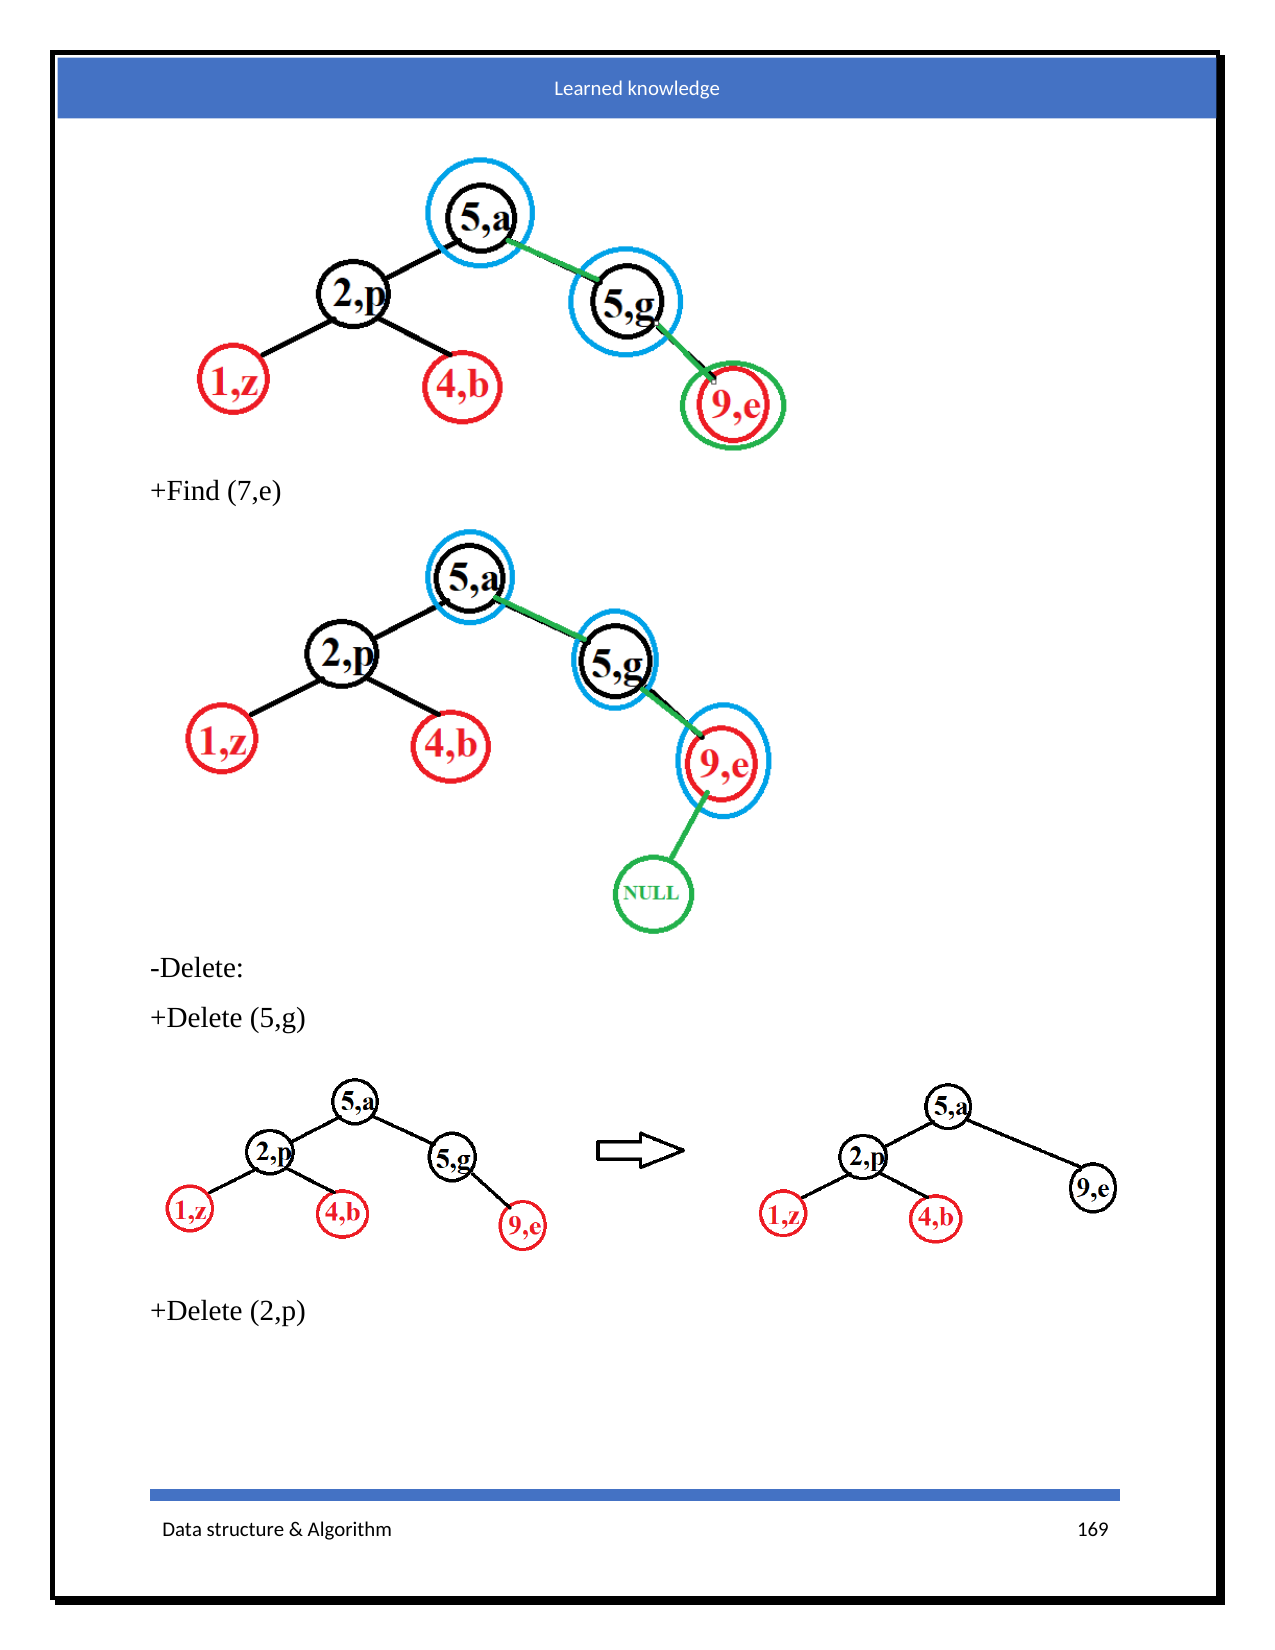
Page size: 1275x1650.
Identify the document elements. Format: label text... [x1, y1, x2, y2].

text -Delete: [150, 950, 1120, 983]
picture [150, 523, 786, 937]
text +Delete (5,g) [150, 1000, 1120, 1033]
picture [150, 1050, 1125, 1280]
text +Delete (2,p) [150, 1293, 1120, 1326]
text +Find (7,e) [150, 473, 1120, 507]
picture [150, 150, 802, 461]
